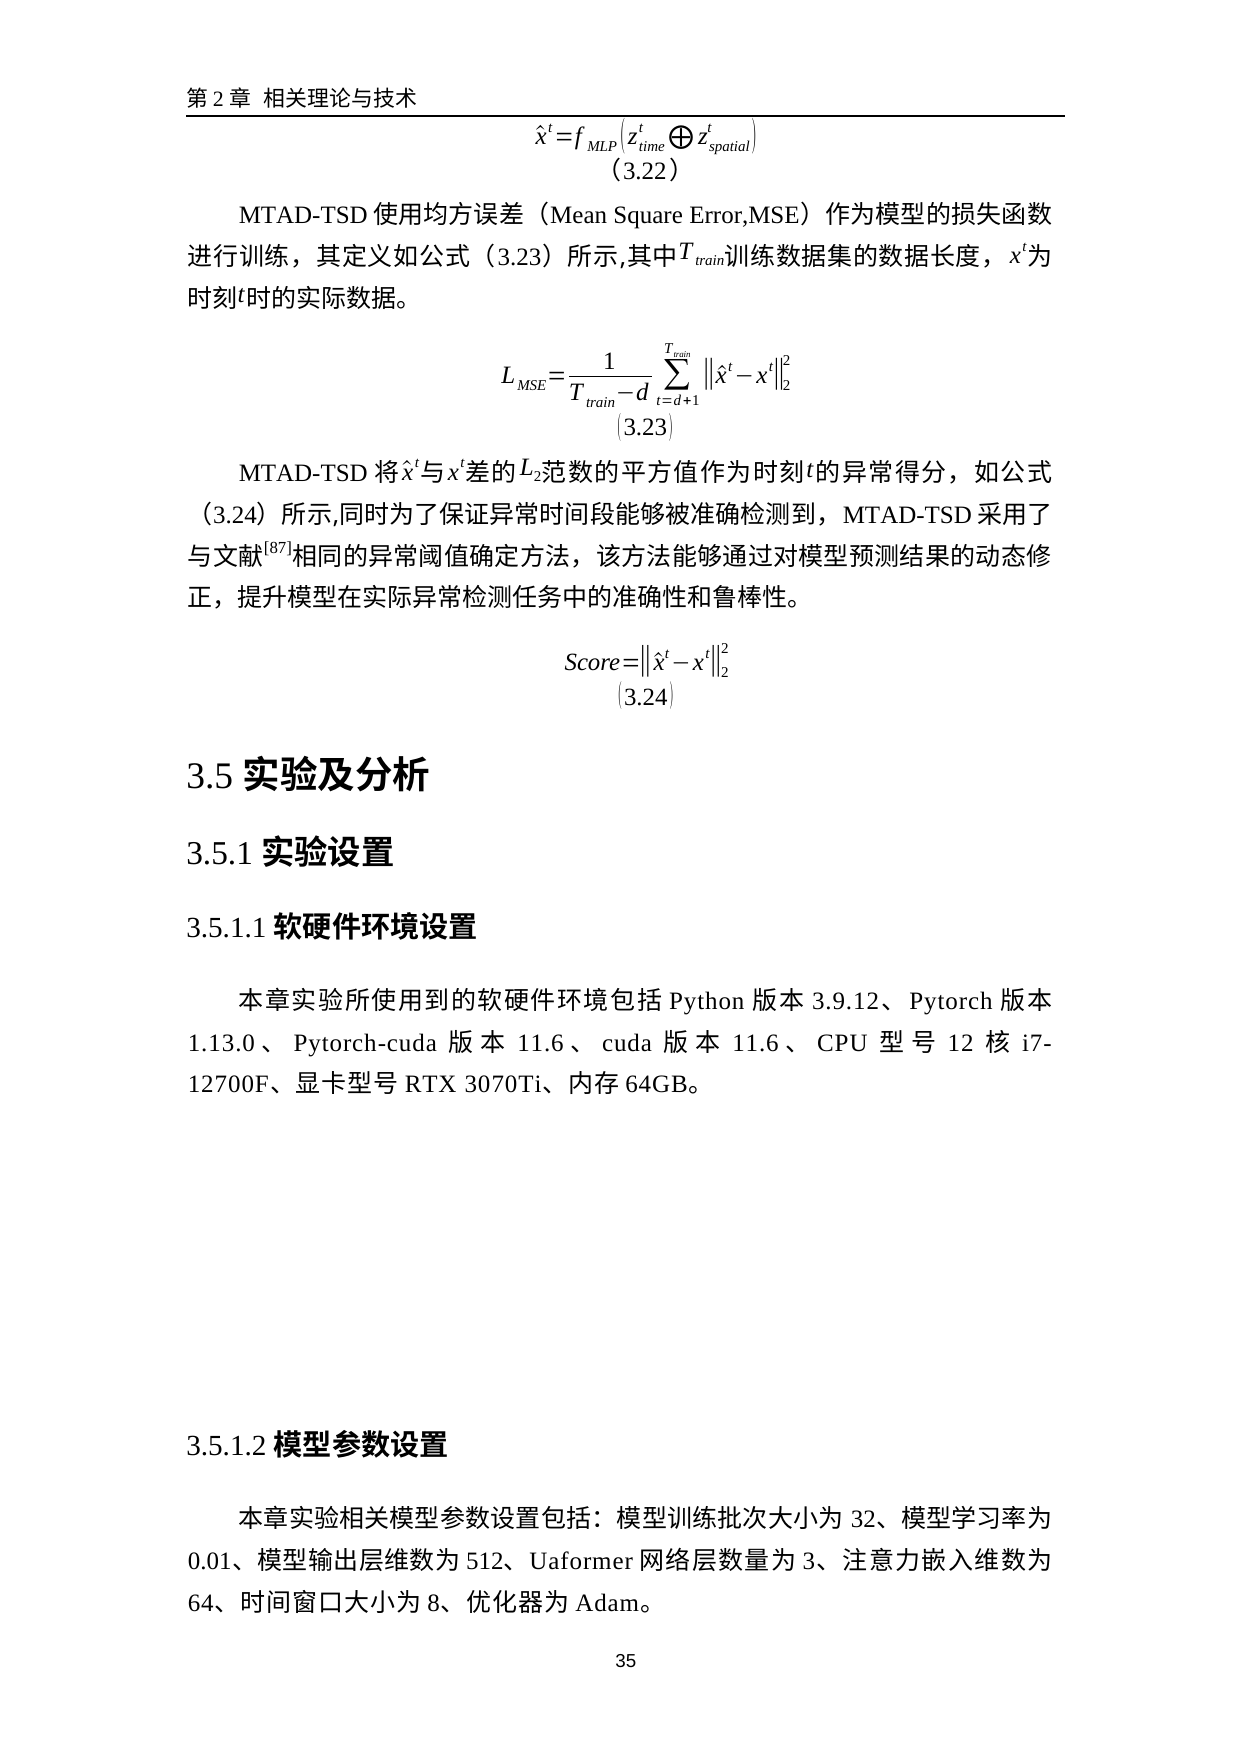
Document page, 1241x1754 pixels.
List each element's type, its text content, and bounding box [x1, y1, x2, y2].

text 本章实验所使用到的软硬件环境包括Python版本3.9.12、Pytorch版本1.13.0、Pytorch-cuda版本11.6、cuda版本11.6、CPU型号12核i7-12700F、显卡型号RTX 3070Ti、内存64GB。 [188, 976, 1053, 1101]
subtitle 实验及分析 [186, 745, 1065, 799]
text 本章实验相关模型参数设置包括：模型训练批次大小为32、模型学习率为0.01、模型输出层维数为512、Uaformer网络层数量为3、注意力嵌入维数为64、时间窗口大小为8、优化器为Adam。 [188, 1494, 1053, 1619]
subtitle 实验设置 [186, 826, 1065, 874]
subtitle 软硬件环境设置 [186, 903, 1065, 946]
text MTAD-TSD将与差的范数的平方值作为时刻的异常得分，如公式（3.24）所示,同时为了保证异常时间段能够被准确检测到，MTAD-TSD采用了与文献[87]相同的异常阈值确定方法，该方法能够通过对模型预测结果的动态修正，提升模型在实际异常检测任务中的准确性和鲁棒性。 [188, 448, 1053, 615]
subtitle 模型参数设置 [186, 1422, 1065, 1464]
text MTAD-TSD使用均方误差（Mean Square Error,MSE）作为模型的损失函数进行训练，其定义如公式（3.23）所示,其中训练数据集的数据长度，为时刻时的实际数据。 [188, 190, 1053, 315]
